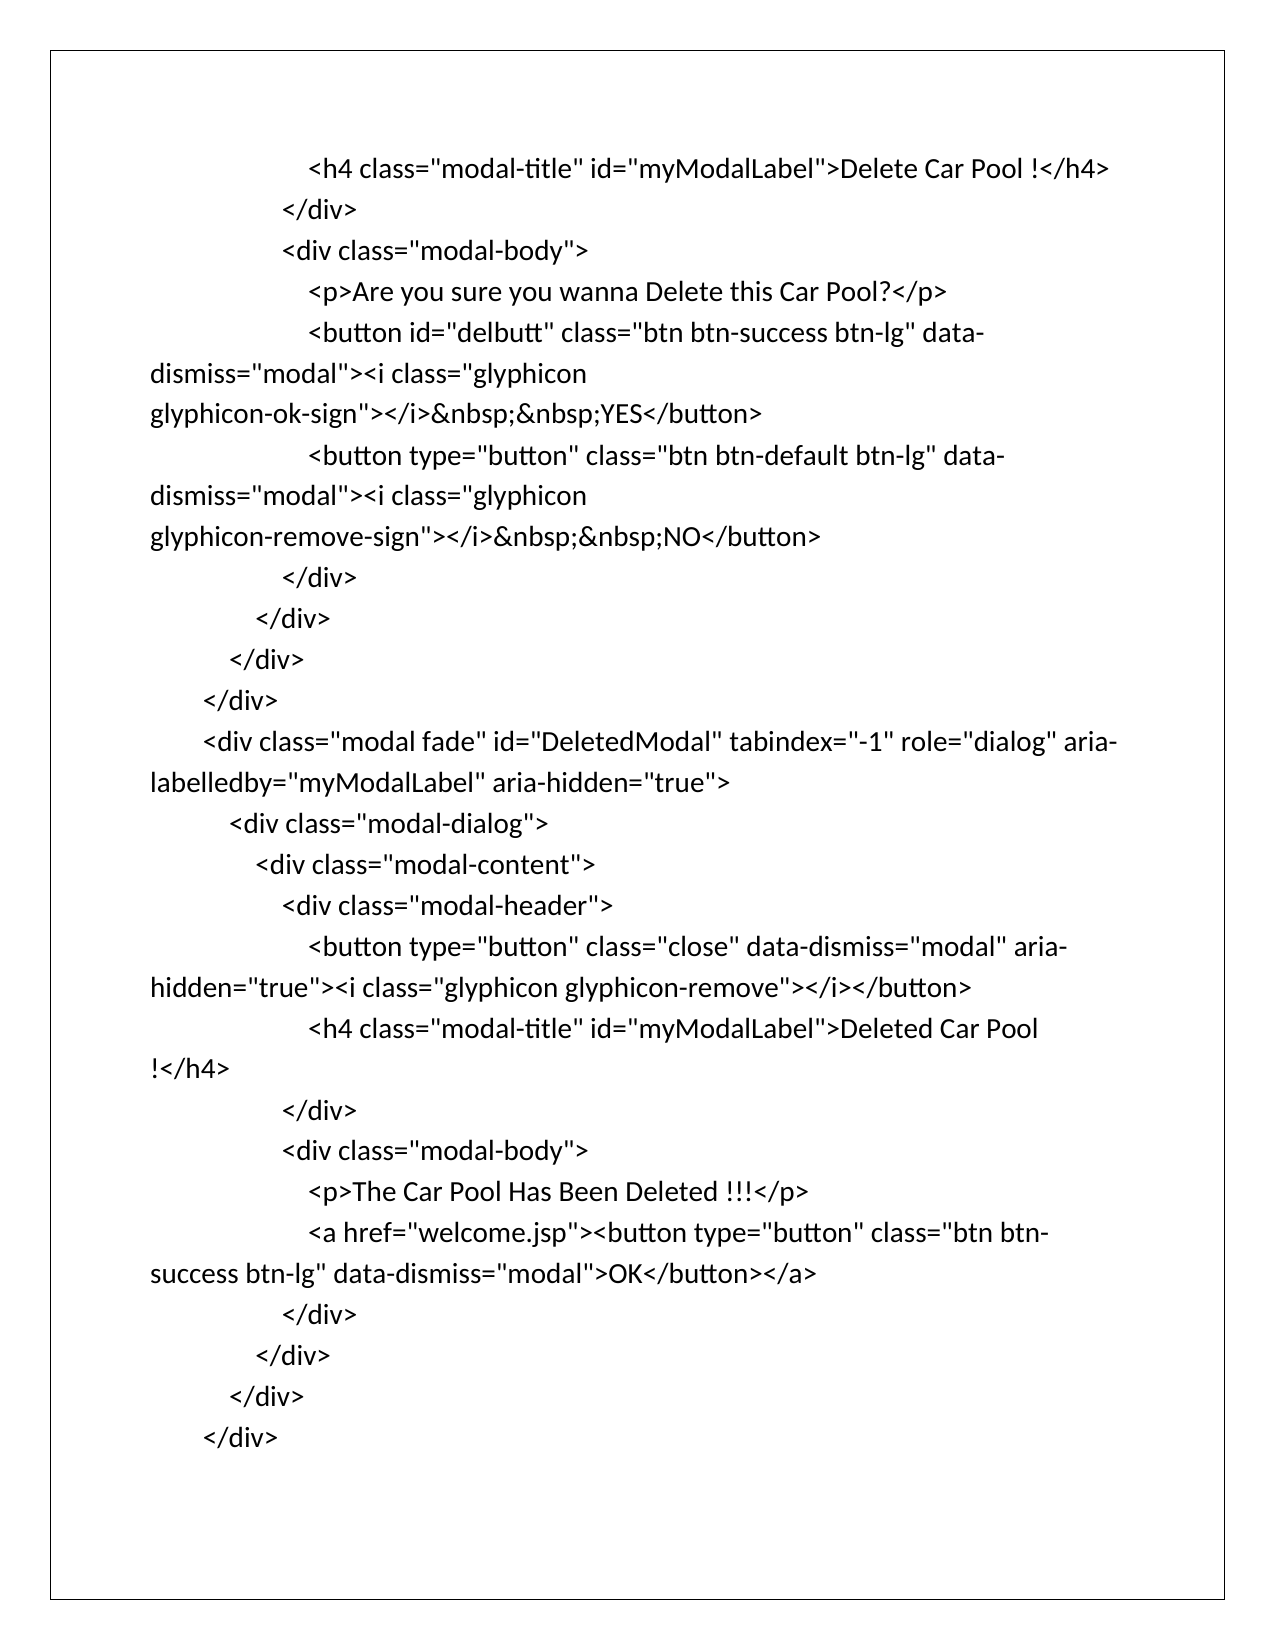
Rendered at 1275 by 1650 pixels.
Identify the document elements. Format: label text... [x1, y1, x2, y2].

text <div class="modal-body"> [150, 232, 1125, 267]
text </div> [150, 600, 1125, 636]
text </div> [150, 559, 1125, 595]
text </div> [150, 1337, 1125, 1373]
text <div class="modal-header"> [150, 887, 1125, 922]
text <h4 class="modal-title" id="myModalLabel">Deleted Car Pool !</h4> [150, 1010, 1125, 1086]
text </div> [150, 1419, 1125, 1455]
text <h4 class="modal-title" id="myModalLabel">Delete Car Pool !</h4> [150, 150, 1125, 186]
text </div> [150, 1296, 1125, 1332]
text <div class="modal-content"> [150, 846, 1125, 882]
text <div class="modal fade" id="DeletedModal" tabindex="-1" role="dialog" aria-labelledby="myModalLabel" aria-hidden="true"> [150, 723, 1125, 800]
text <div class="modal-dialog"> [150, 805, 1125, 841]
text <div class="modal-body"> [150, 1132, 1125, 1168]
text <p>Are you sure you wanna Delete this Car Pool?</p> [150, 273, 1125, 308]
text </div> [150, 191, 1125, 227]
text <button type="button" class="close" data-dismiss="modal" aria-hidden="true"><i class="glyphicon glyphicon-remove"></i></button> [150, 928, 1125, 1004]
text </div> [150, 682, 1125, 718]
text <button type="button" class="btn btn-default btn-lg" data-dismiss="modal"><i class="glyphicon glyphicon-remove-sign"></i>&nbsp;&nbsp;NO</button> [150, 437, 1125, 554]
text </div> [150, 641, 1125, 677]
text <a href="welcome.jsp"><button type="button" class="btn btn-success btn-lg" data-dismiss="modal">OK</button></a> [150, 1214, 1125, 1291]
text </div> [150, 1378, 1125, 1414]
text <button id="delbutt" class="btn btn-success btn-lg" data-dismiss="modal"><i class="glyphicon glyphicon-ok-sign"></i>&nbsp;&nbsp;YES</button> [150, 314, 1125, 431]
text </div> [150, 1092, 1125, 1127]
text <p>The Car Pool Has Been Deleted !!!</p> [150, 1173, 1125, 1209]
